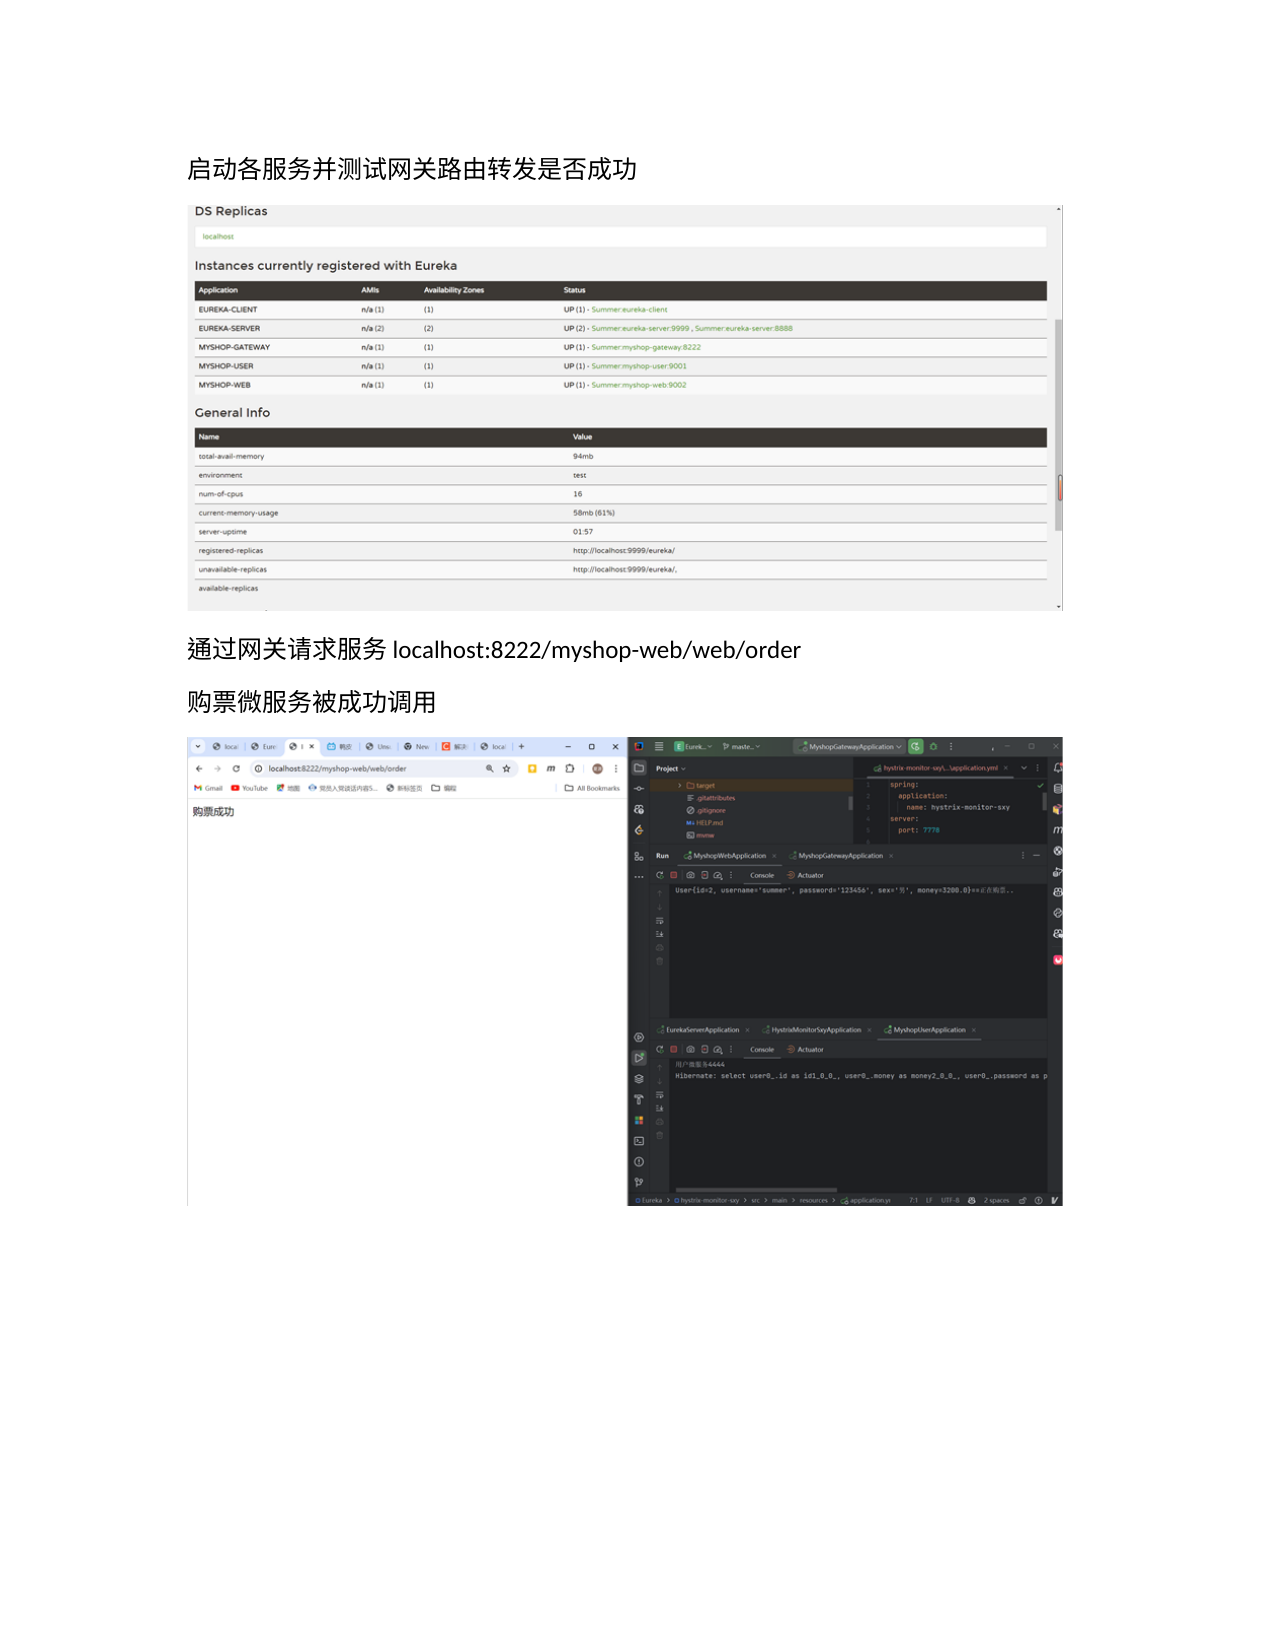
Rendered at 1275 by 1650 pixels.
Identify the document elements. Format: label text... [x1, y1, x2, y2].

subtitle 通过网关请求服务localhost:8222/myshop-web/web/order [187, 631, 1087, 666]
picture [187, 737, 1063, 1206]
picture [187, 205, 1063, 611]
subtitle 启动各服务并测试网关路由转发是否成功 [187, 150, 1087, 186]
text 购票微服务被成功调用 [187, 684, 1087, 718]
